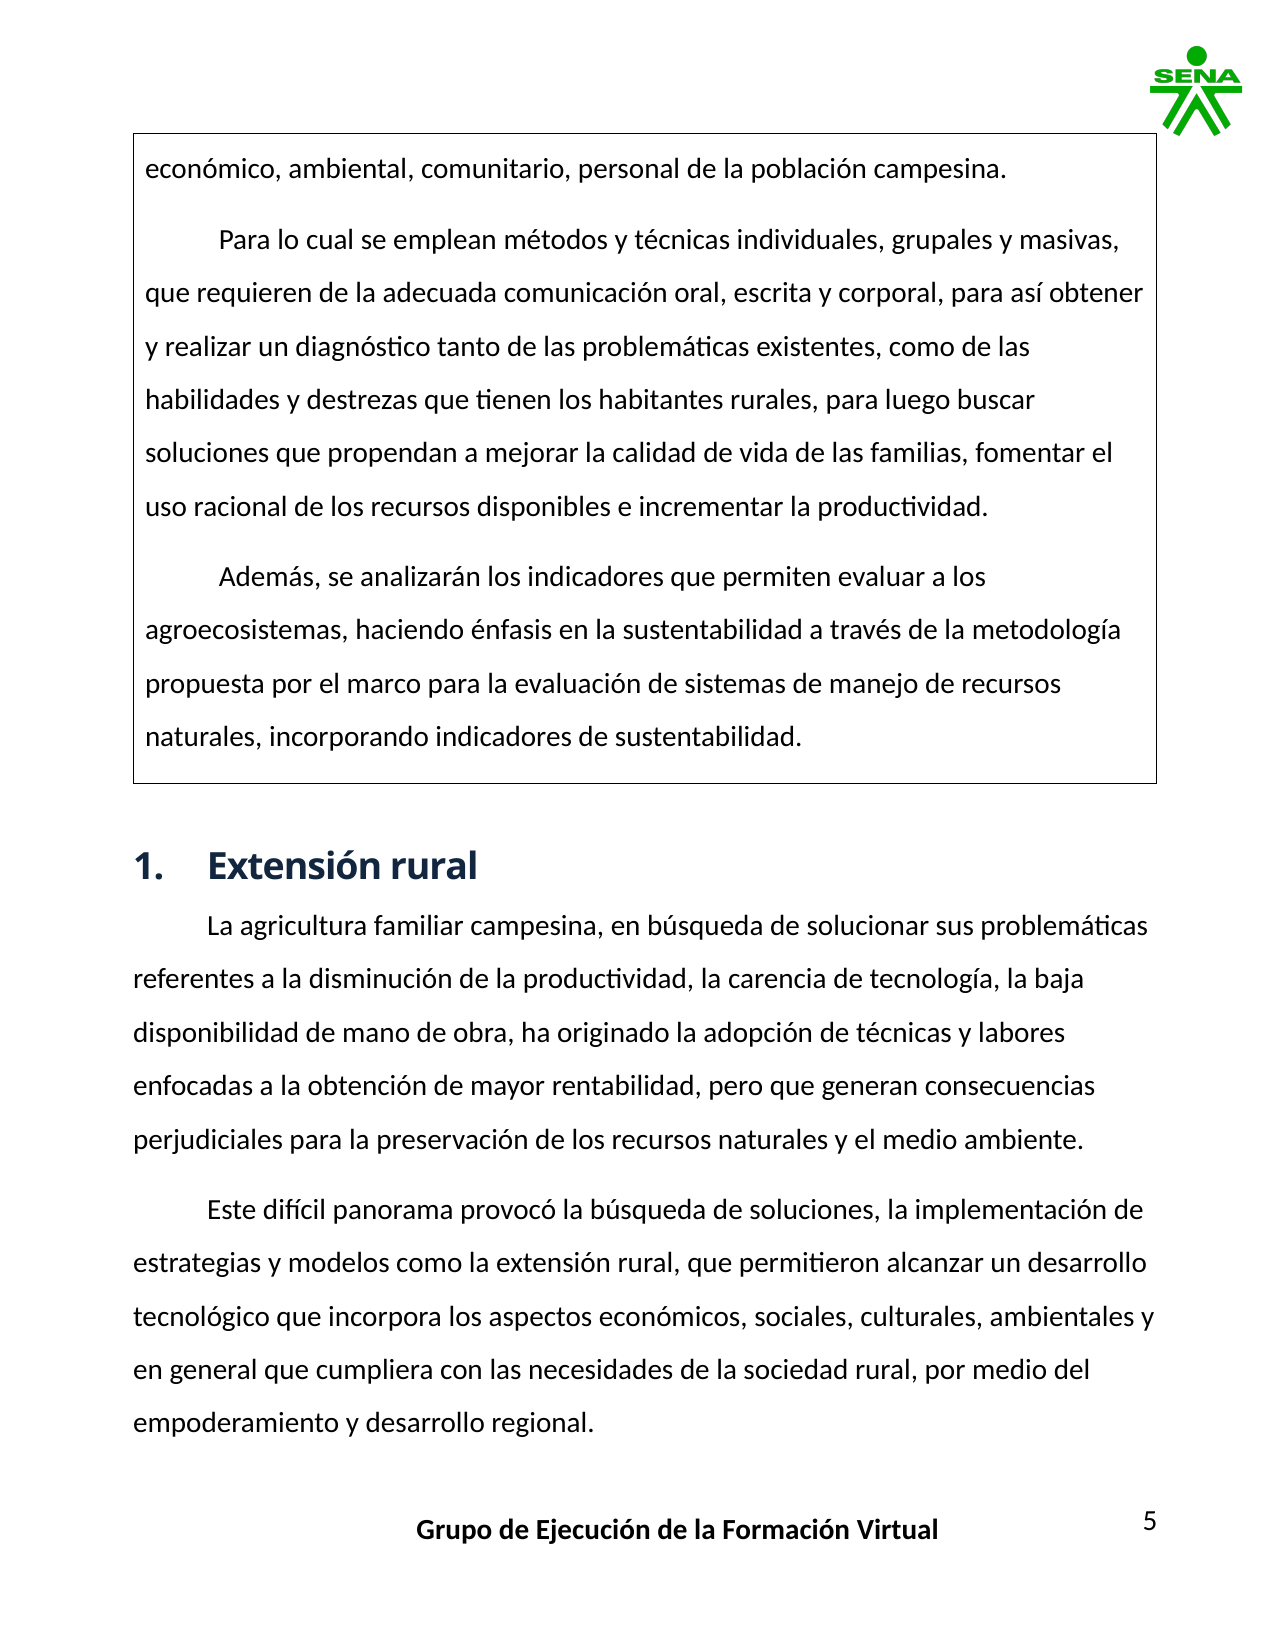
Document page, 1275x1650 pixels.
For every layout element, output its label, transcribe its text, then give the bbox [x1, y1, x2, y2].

subtitle Extensión rural [133, 839, 1157, 890]
text Este difícil panorama provocó la búsqueda de soluciones, la implementación de estrategias y modelos como la extensión rural, que permitieron alcanzar un desarrollo tecnológico que incorpora los aspectos económicos, sociales, culturales, ambientales y en general que cumpliera con las necesidades de la sociedad rural, por medio del empoderamiento y desarrollo regional. [133, 1191, 1157, 1440]
text La agricultura familiar campesina, en búsqueda de solucionar sus problemáticas referentes a la disminución de la productividad, la carencia de tecnología, la baja disponibilidad de mano de obra, ha originado la adopción de técnicas y labores enfocadas a la obtención de mayor rentabilidad, pero que generan consecuencias perjudiciales para la preservación de los recursos naturales y el medio ambiente. [133, 907, 1157, 1156]
picture [1150, 46, 1243, 136]
